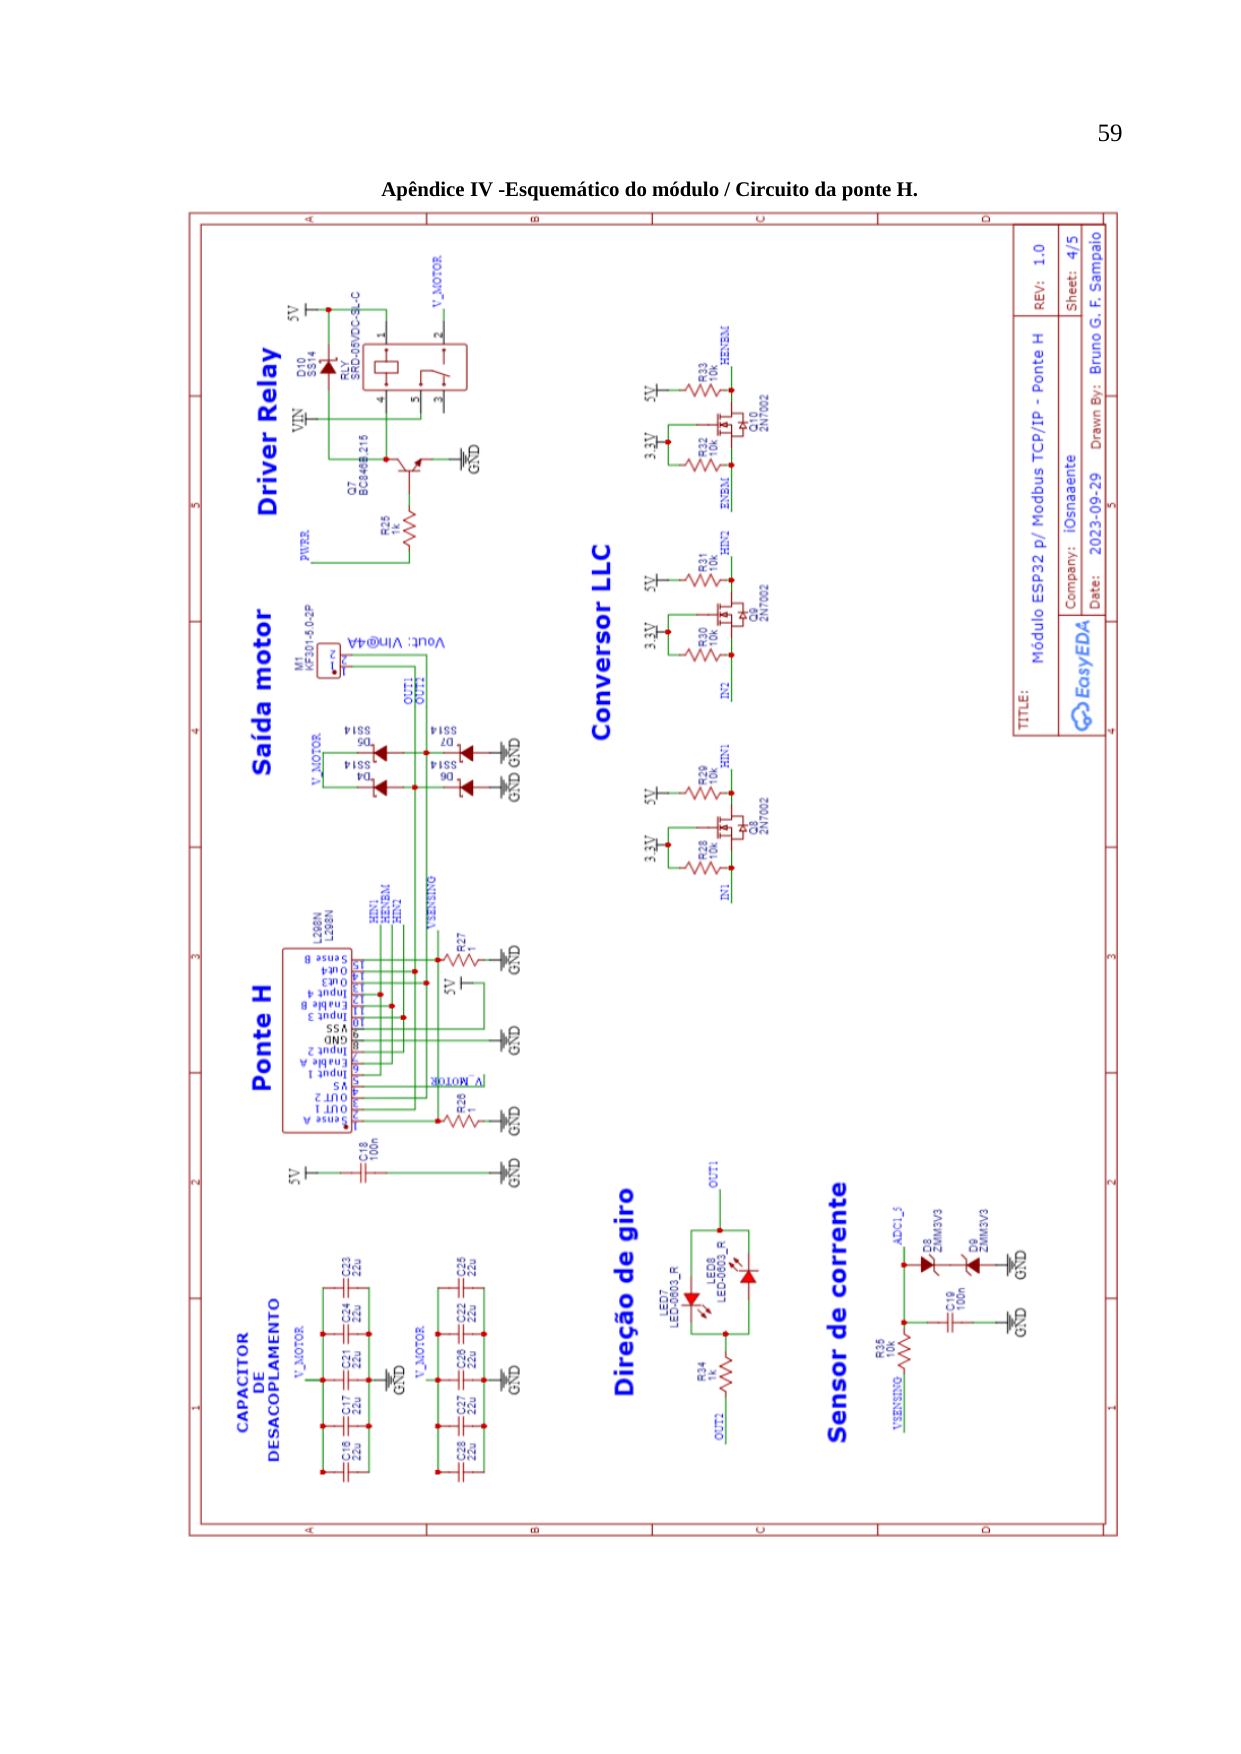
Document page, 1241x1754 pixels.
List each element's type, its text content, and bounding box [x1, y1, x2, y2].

text Apêndice IV -Esquemático do módulo / Circuito da ponte H. [177, 177, 1122, 201]
picture [179, 203, 1127, 1545]
